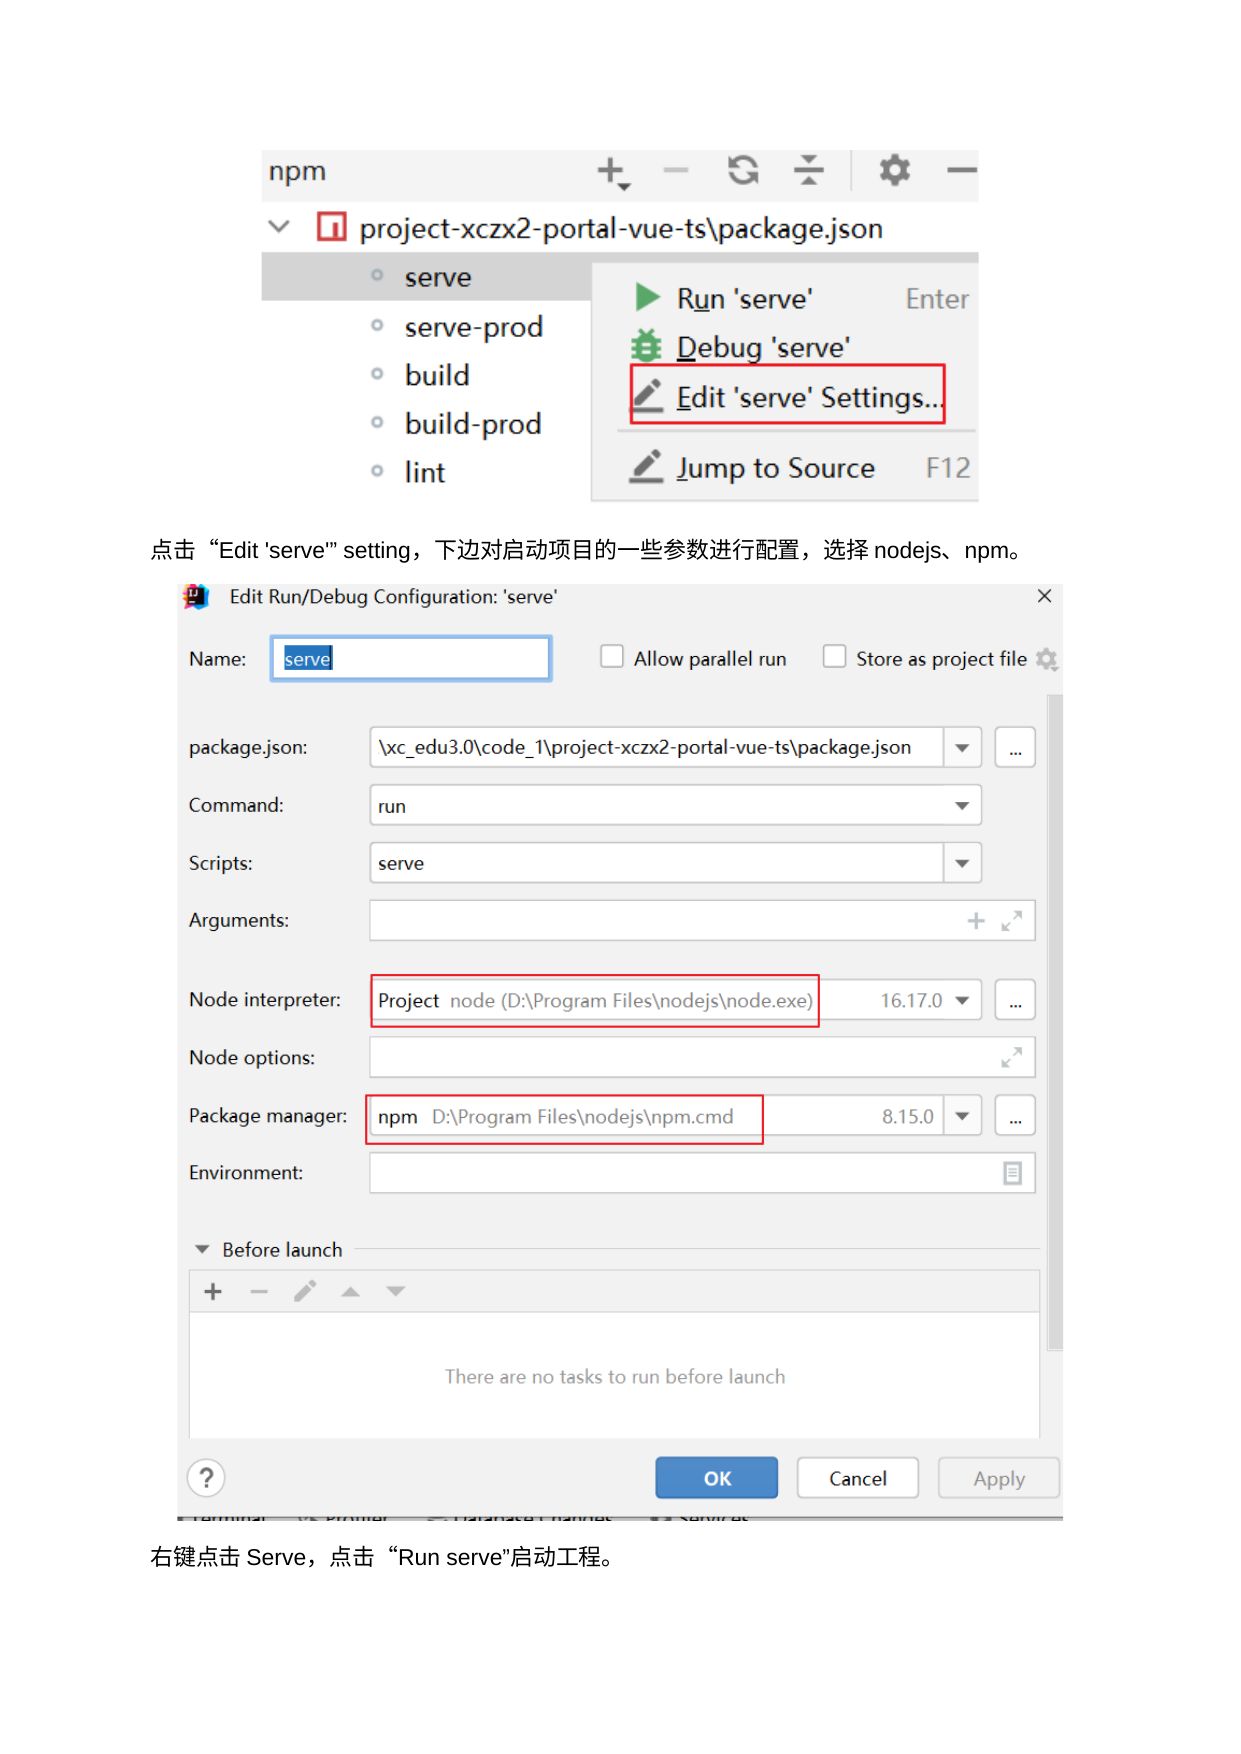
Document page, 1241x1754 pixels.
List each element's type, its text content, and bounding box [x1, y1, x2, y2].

picture [177, 584, 1064, 1521]
text 点击“Edit 'serve'” setting，下边对启动项目的一些参数进行配置，选择nodejs、npm。 [150, 532, 1090, 565]
picture [261, 150, 979, 514]
text 右键点击Serve，点击“Run serve”启动工程。 [150, 1538, 1090, 1572]
